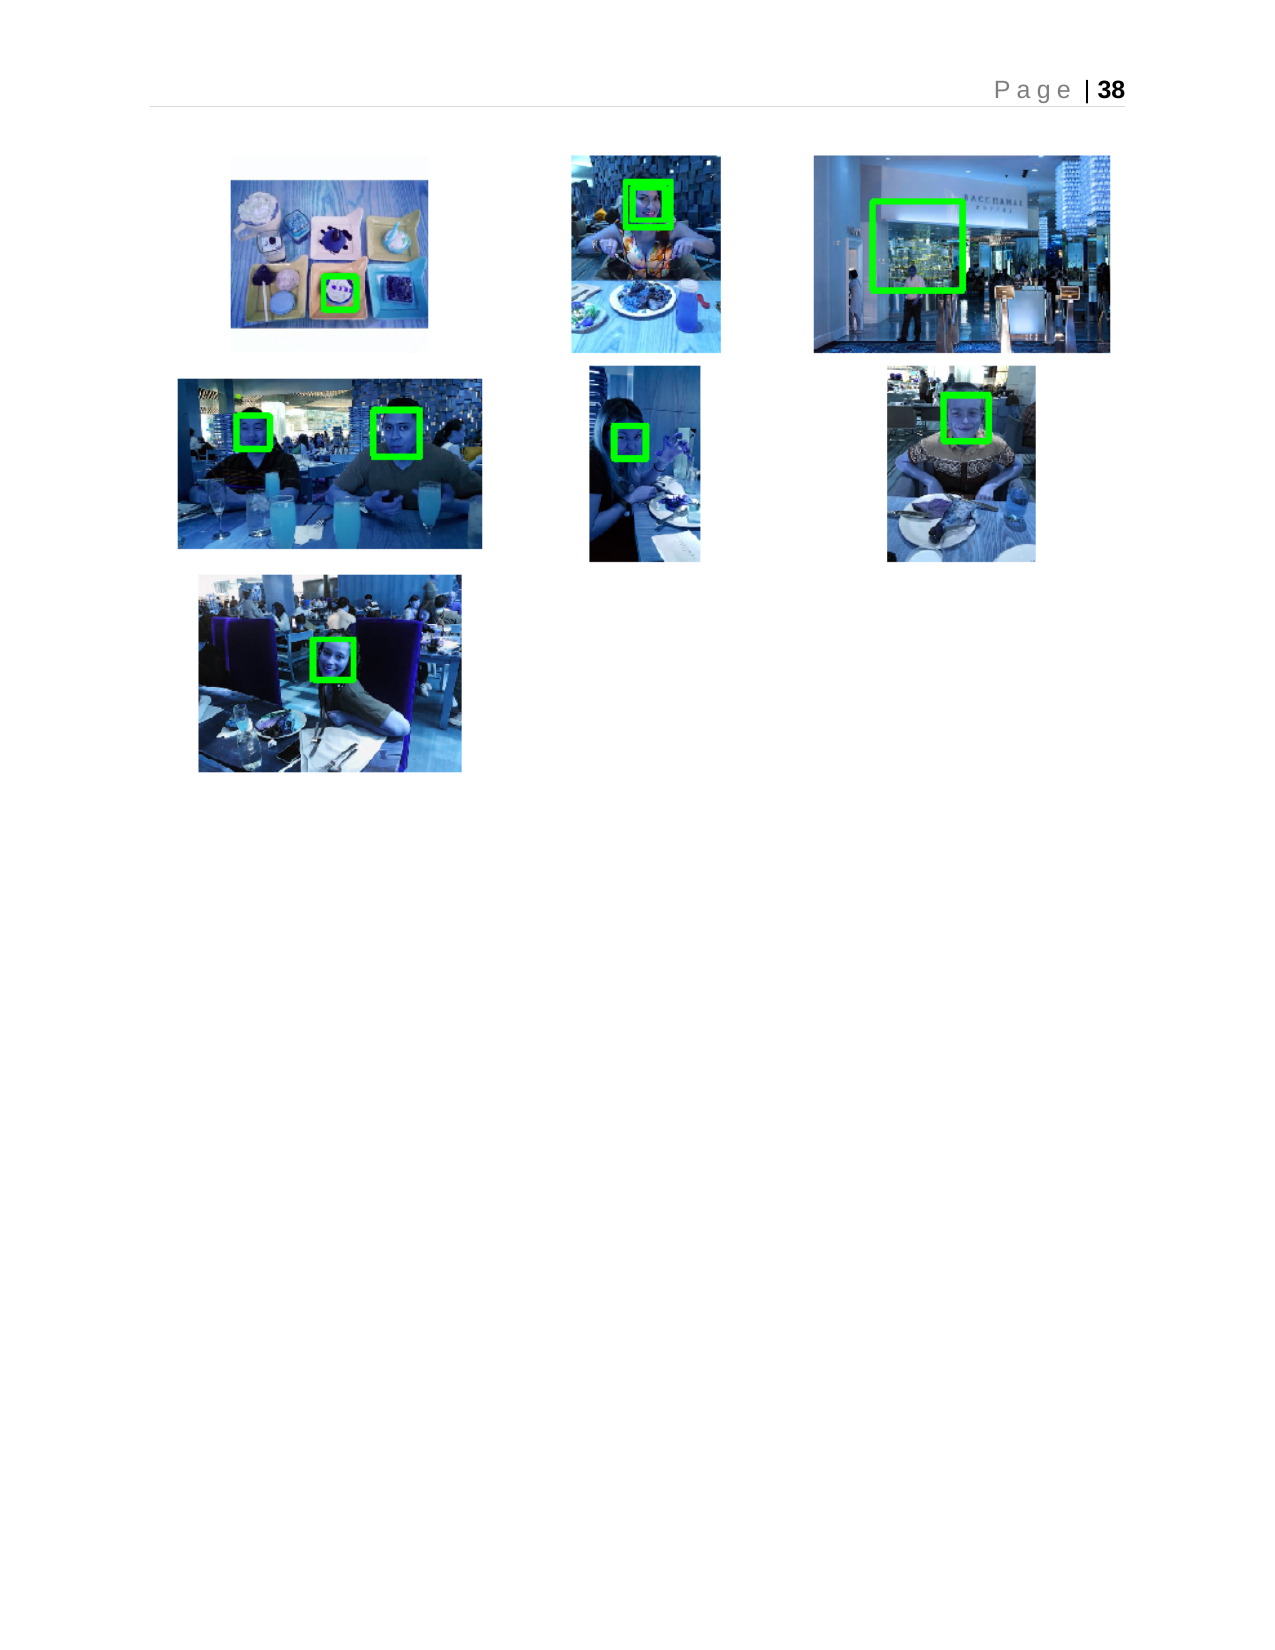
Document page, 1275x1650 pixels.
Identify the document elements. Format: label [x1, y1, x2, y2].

picture [150, 150, 1125, 776]
